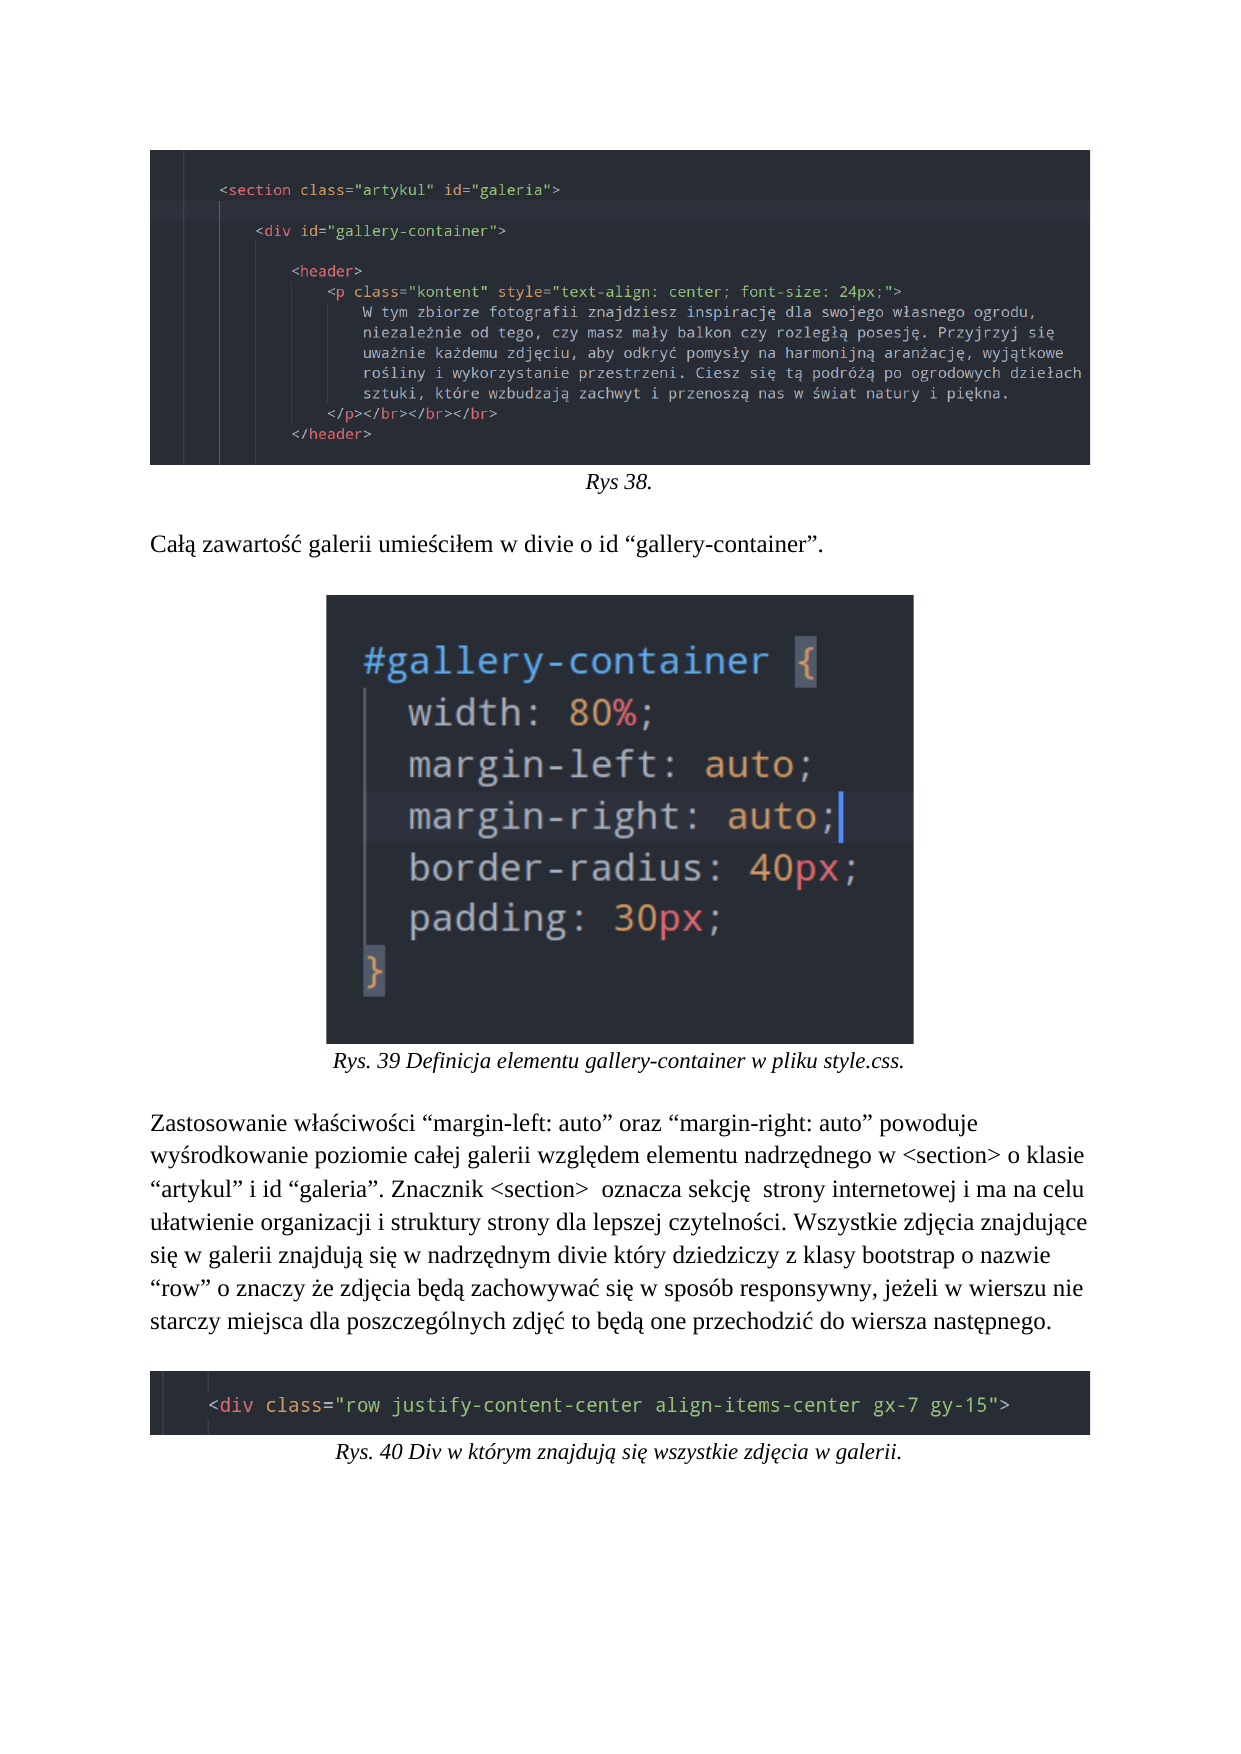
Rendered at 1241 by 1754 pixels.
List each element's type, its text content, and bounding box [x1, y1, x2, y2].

text Całą zawartość galerii umieściłem w divie o id “gallery-container”. [150, 529, 1090, 558]
picture [326, 595, 914, 1044]
picture [150, 1371, 1091, 1435]
text Rys 38. [150, 468, 1090, 495]
text Zastosowanie właściwości “margin-left: auto” oraz “margin-right: auto” powoduje wyśrodkowanie poziomie całej galerii względem elementu nadrzędnego w <section> o klasie “artykul” i id “galeria”. Znacznik <section> oznacza sekcję strony internetowej i ma na celu ułatwienie organizacji i struktury strony dla lepszej czytelności. Wszystkie zdjęcia znajdujące się w galerii znajdują się w nadrzędnym divie który dziedziczy z klasy bootstrap o nazwie “row” o znaczy że zdjęcia będą zachowywać się w sposób responsywny, jeżeli w wierszu nie starczy miejsca dla poszczególnych zdjęć to będą one przechodzić do wiersza następnego. [150, 1108, 1090, 1334]
text Rys. 40 Div w którym znajdują się wszystkie zdjęcia w galerii. [150, 1438, 1090, 1464]
text Rys. 39 Definicja elementu gallery-container w pliku style.css. [150, 1047, 1090, 1073]
picture [150, 150, 1091, 465]
